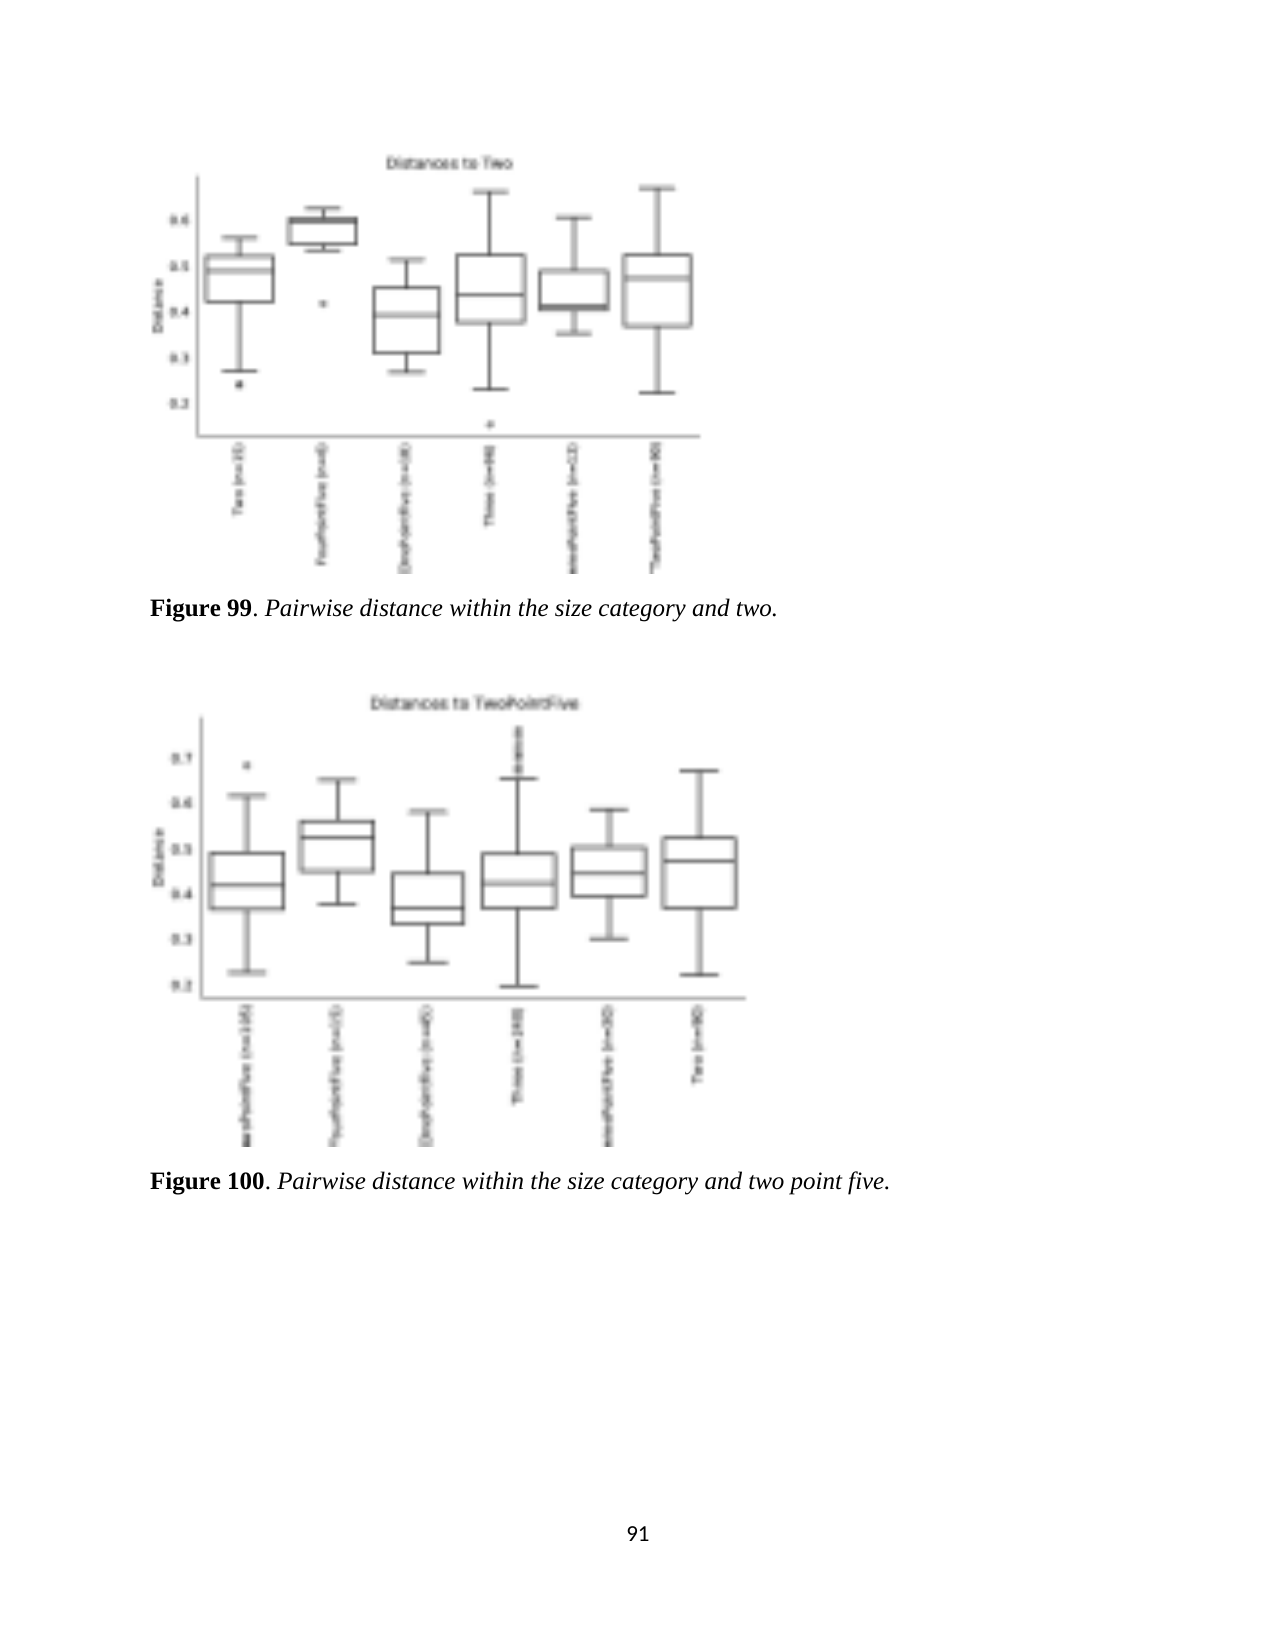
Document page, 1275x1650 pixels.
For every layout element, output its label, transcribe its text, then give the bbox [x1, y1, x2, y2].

text Figure 99. Pairwise distance within the size category and two. [150, 593, 1125, 621]
text Figure 100. Pairwise distance within the size category and two point five. [150, 1166, 1125, 1194]
